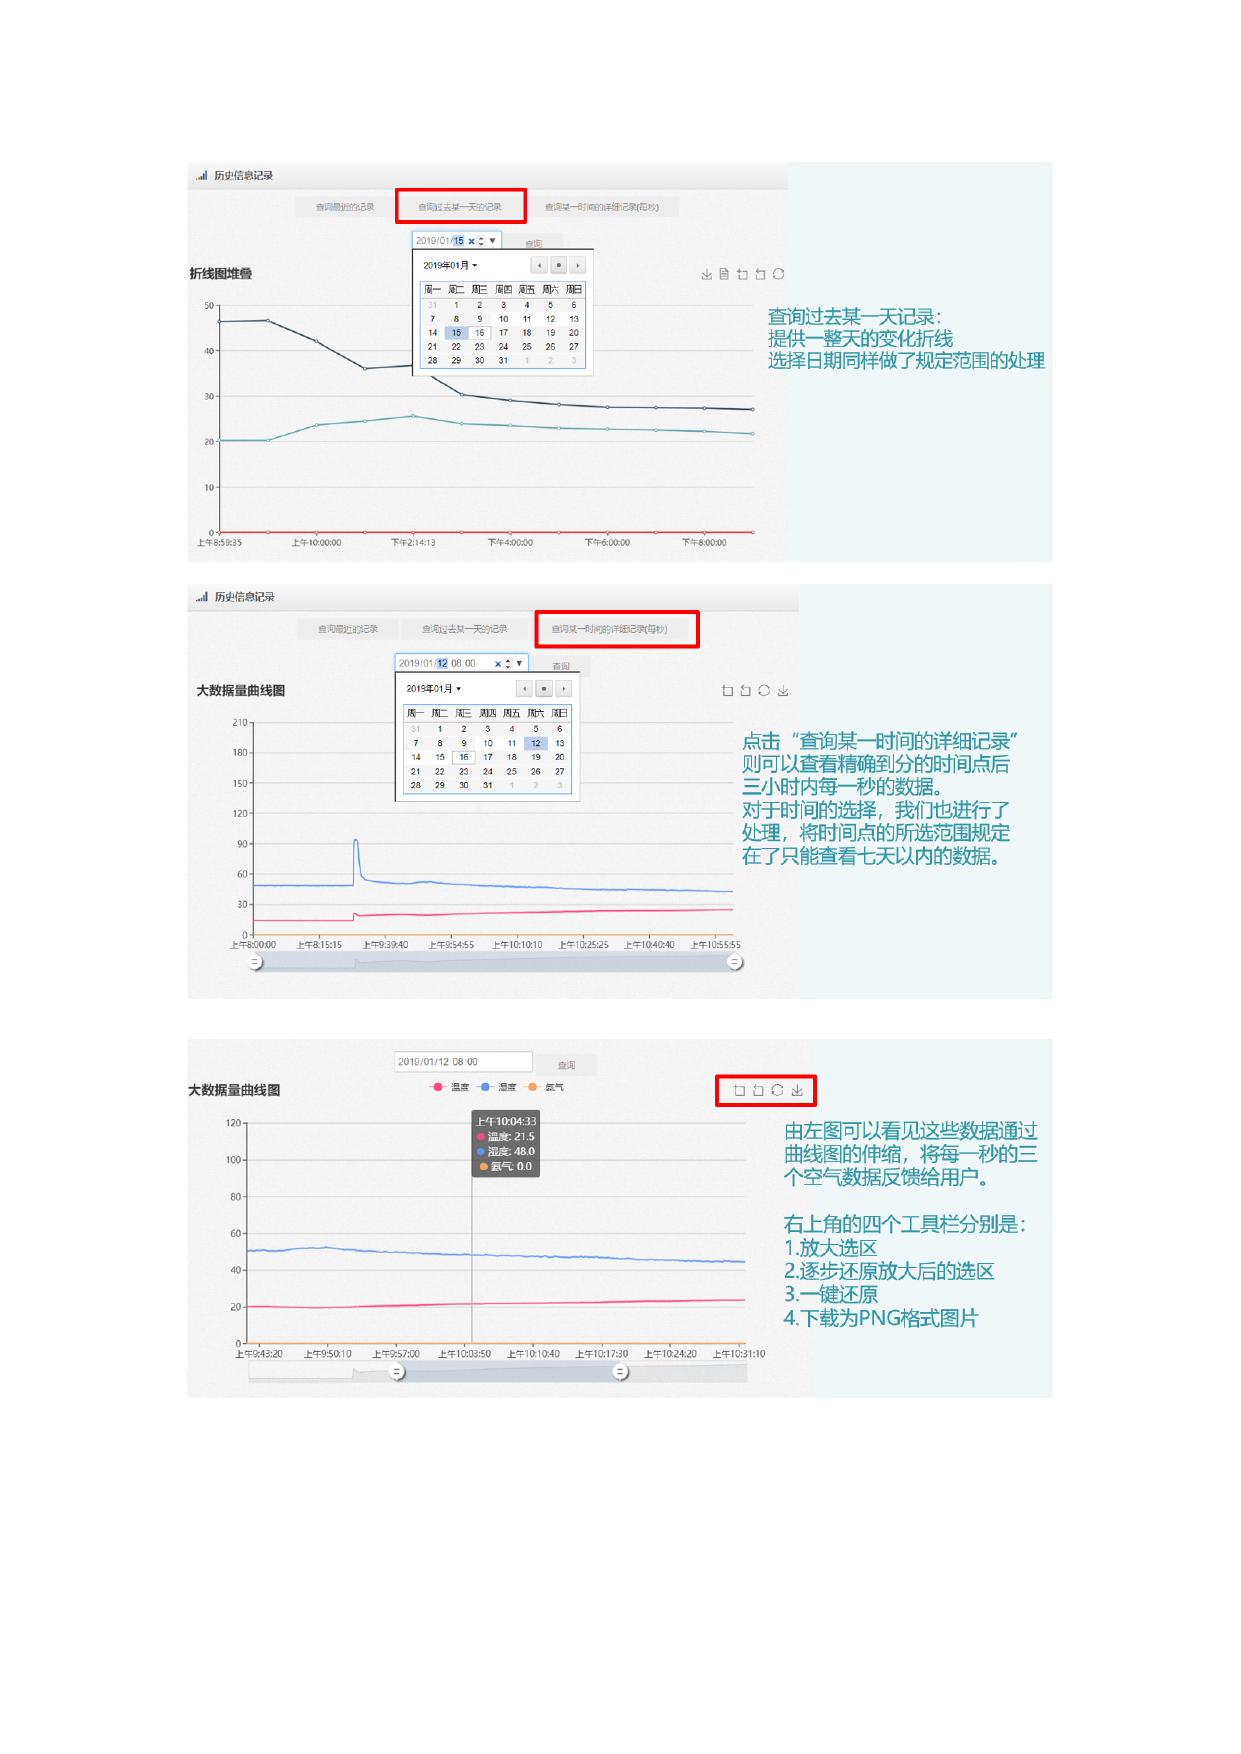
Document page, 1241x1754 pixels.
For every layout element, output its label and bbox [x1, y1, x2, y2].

picture [187, 162, 1053, 562]
picture [187, 1039, 1053, 1398]
picture [187, 584, 1053, 999]
